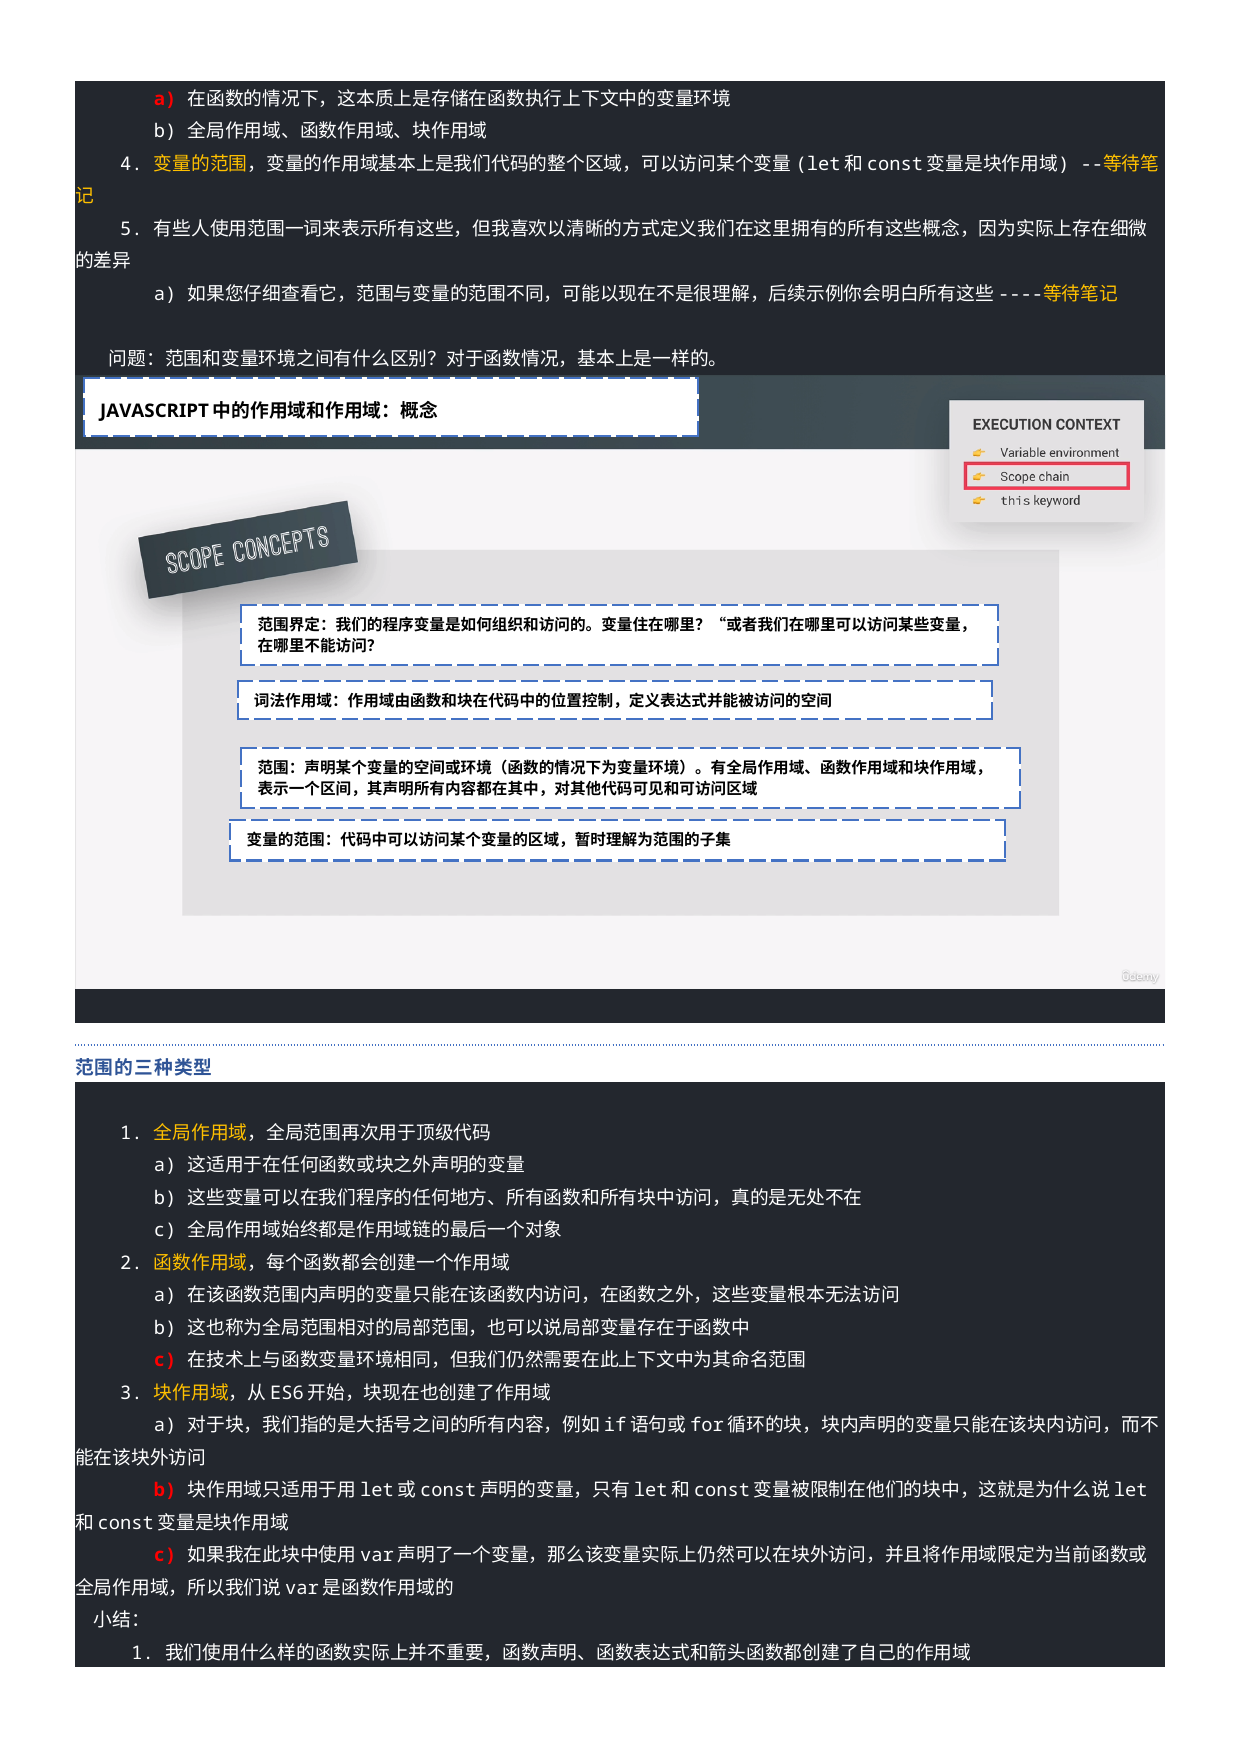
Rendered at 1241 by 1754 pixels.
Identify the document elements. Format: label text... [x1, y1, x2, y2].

text 4. 变量的范围，变量的作用域基本上是我们代码的整个区域，可以访问某个变量 (let和const变量是块作用域) --等待笔记 [75, 146, 1165, 211]
text c) 全局作用域始终都是作用域链的最后一个对象 [75, 1212, 1165, 1245]
text 1. 全局作用域，全局范围再次用于顶级代码 [75, 1115, 1165, 1147]
text a) 在函数的情况下，这本质上是存储在函数执行上下文中的变量环境 [75, 81, 1165, 113]
text c) 如果我在此块中使用var声明了一个变量，那么该变量实际上仍然可以在块外访问，并且将作用域限定为当前函数或全局作用域，所以我们说var是函数作用域的 [75, 1537, 1165, 1602]
text a) 对于块，我们指的是大括号之间的所有内容，例如if语句或for循环的块，块内声明的变量只能在该块内访问，而不能在该块外访问 [75, 1407, 1165, 1472]
text 问题：范围和变量环境之间有什么区别？对于函数情况，基本上是一样的。 [75, 341, 1165, 373]
text b) 块作用域只适用于用let或const声明的变量，只有let和const变量被限制在他们的块中，这就是为什么说let和const变量是块作用域 [75, 1472, 1165, 1537]
text b) 这些变量可以在我们程序的任何地方、所有函数和所有块中访问，真的是无处不在 [75, 1180, 1165, 1212]
text 小结： [75, 1602, 1165, 1635]
text 1. 我们使用什么样的函数实际上并不重要，函数声明、函数表达式和箭头函数都创建了自己的作用域 [75, 1635, 1165, 1667]
text b) 这也称为全局范围相对的局部范围，也可以说局部变量存在于函数中 [75, 1310, 1165, 1342]
text b) 全局作用域、函数作用域、块作用域 [75, 113, 1165, 146]
text c) 在技术上与函数变量环境相同，但我们仍然需要在此上下文中为其命名范围 [75, 1342, 1165, 1375]
text 2. 函数作用域，每个函数都会创建一个作用域 [75, 1245, 1165, 1277]
text 5. 有些人使用范围一词来表示所有这些，但我喜欢以清晰的方式定义我们在这里拥有的所有这些概念，因为实际上存在细微的差异 [75, 211, 1165, 276]
text 3. 块作用域，从ES6开始，块现在也创建了作用域 [75, 1375, 1165, 1407]
text a) 如果您仔细查看它，范围与变量的范围不同，可能以现在不是很理解，后续示例你会明白所有这些 ----等待笔记 [75, 276, 1165, 308]
text a) 在该函数范围内声明的变量只能在该函数内访问，在函数之外，这些变量根本无法访问 [75, 1277, 1165, 1310]
text a) 这适用于在任何函数或块之外声明的变量 [75, 1147, 1165, 1180]
picture [75, 375, 1166, 989]
subtitle 范围的三种类型 [75, 1044, 1165, 1082]
